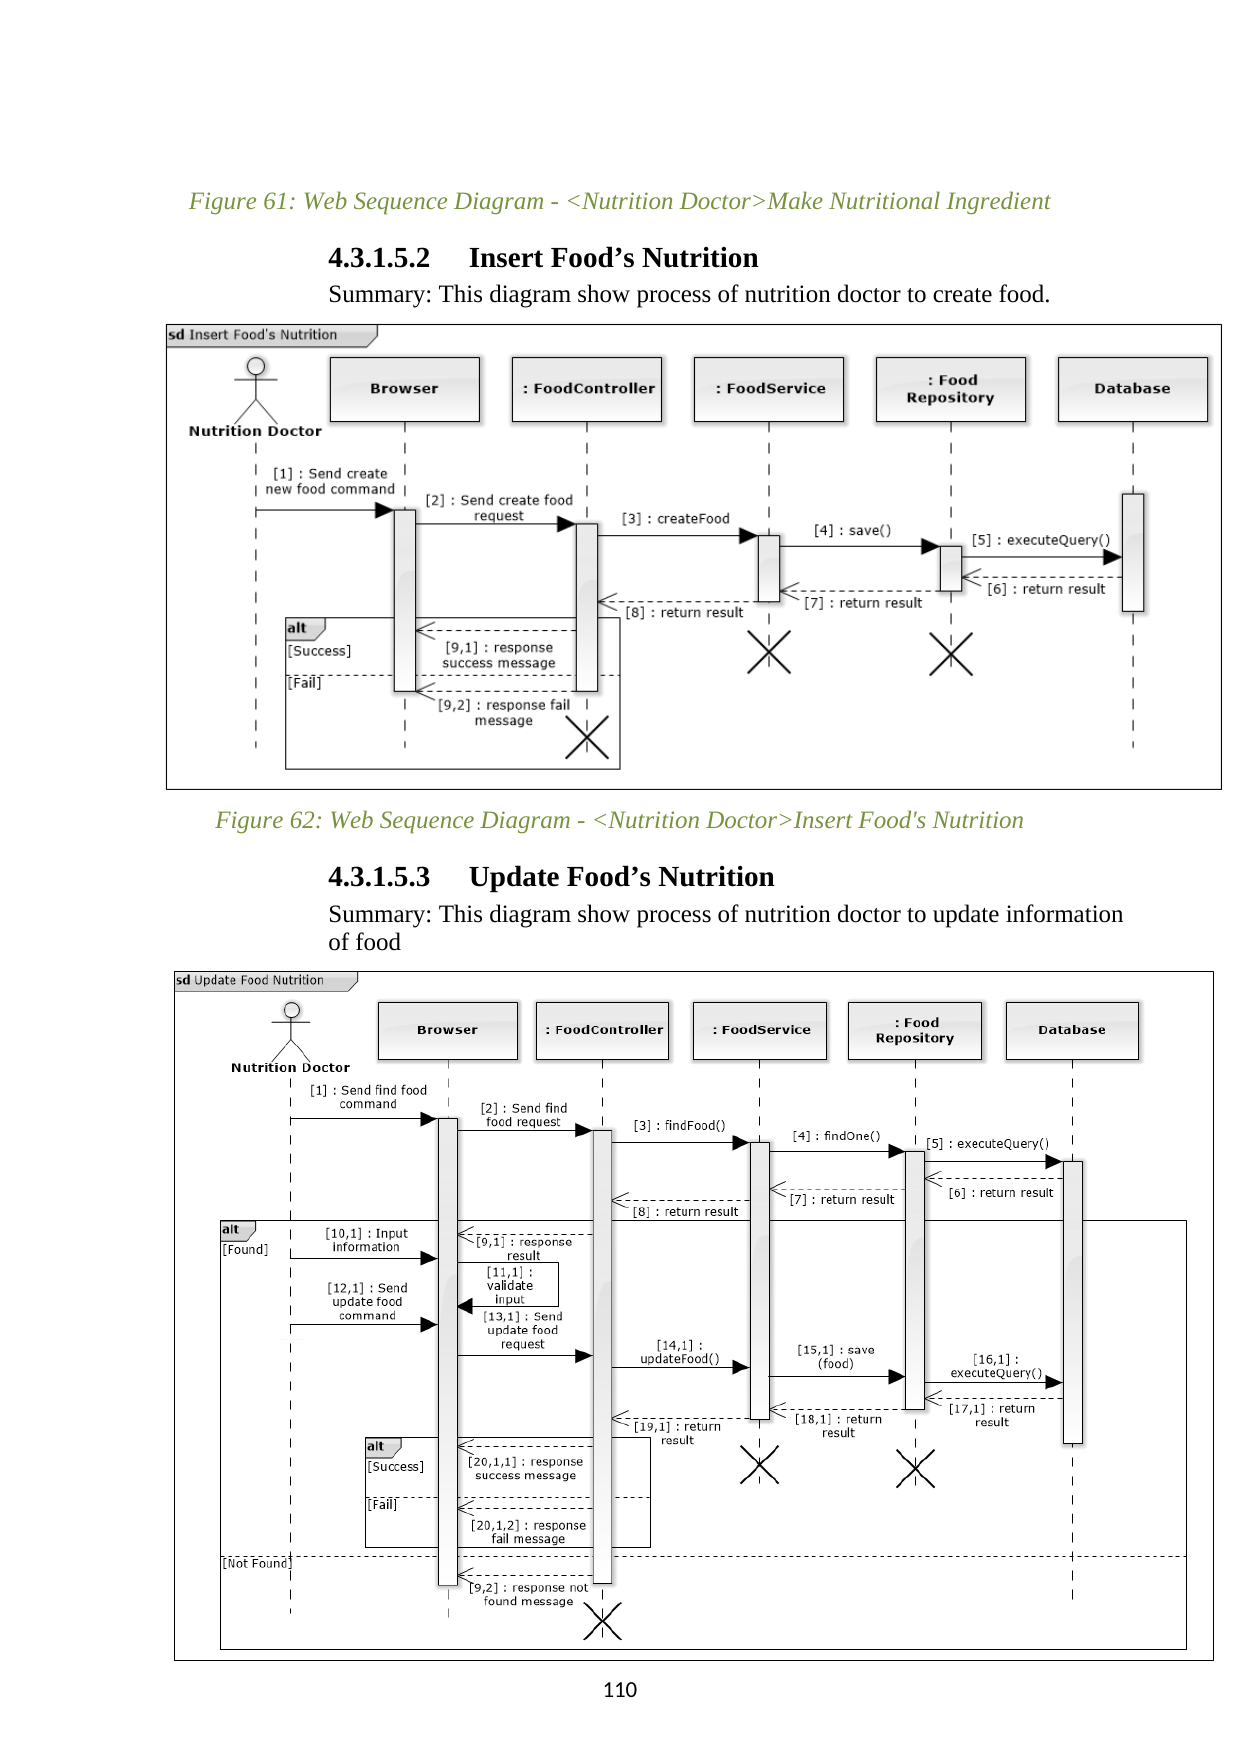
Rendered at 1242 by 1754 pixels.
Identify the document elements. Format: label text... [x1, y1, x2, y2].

text Summary: This diagram show process of nutrition doctor to create food. [328, 279, 1146, 308]
subtitle Update Food’s Nutrition [328, 859, 1146, 892]
text Figure 61: Web Sequence Diagram - <Nutrition Doctor>Make Nutritional Ingredient [94, 186, 1146, 215]
subtitle Insert Food’s Nutrition [328, 240, 1146, 273]
text Summary: This diagram show process of nutrition doctor to update information of food [328, 899, 1146, 956]
picture [150, 308, 1238, 806]
picture [159, 956, 1228, 1675]
text Figure 62: Web Sequence Diagram - <Nutrition Doctor>Insert Food's Nutrition [94, 805, 1146, 834]
